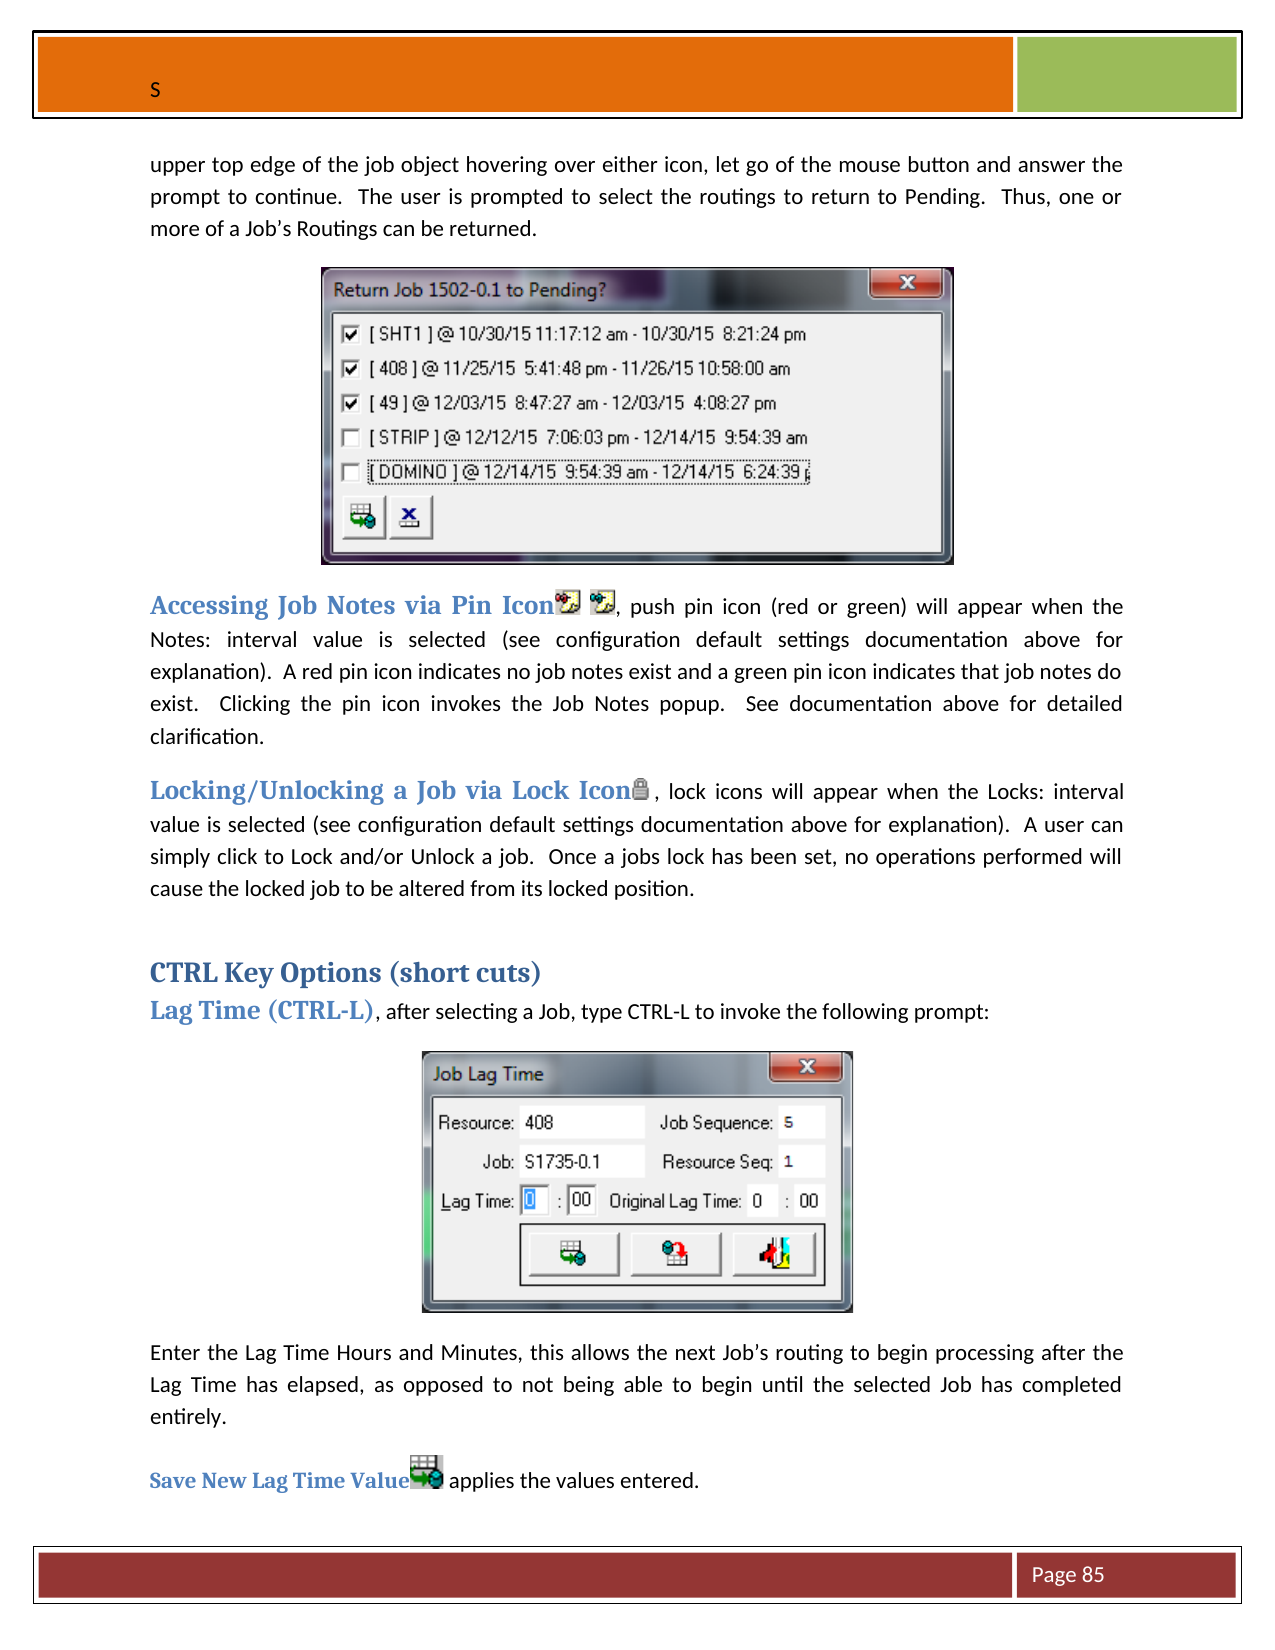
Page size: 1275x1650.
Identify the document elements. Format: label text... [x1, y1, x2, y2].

picture [321, 267, 954, 565]
text Enter the Lag Time Hours and Minutes, this allows the next Job’s routing to begin processing after the Lag Time has elapsed, as opposed to not being able to begin until the selected Job has completed entirely. [150, 1338, 1125, 1430]
text Save New Lag Time Value applies the values entered. [150, 1455, 1125, 1494]
picture [410, 1455, 444, 1489]
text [150, 150, 1125, 242]
picture [632, 778, 654, 800]
picture [590, 589, 616, 615]
picture [555, 589, 581, 615]
subtitle CTRL Key Options (short cuts) [150, 957, 1125, 990]
text Locking/Unlocking a Job via Lock Icon, lock icons will appear when the Locks: interval value is selected (see configuration default settings documentation above for explanation). A user can simply click to Lock and/or Unlock a job. Once a jobs lock has been set, no operations performed will cause the locked job to be altered from its locked position. [150, 775, 1125, 902]
text Accessing Job Notes via Pin Icon , push pin icon (red or green) will appear when the Notes: interval value is selected (see configuration default settings documentation above for explanation). A red pin icon indicates no job notes exist and a green pin icon indicates that job notes do exist. Clicking the pin icon invokes the Job Notes popup. See documentation above for detailed clarification. [150, 589, 1125, 750]
text Lag Time (CTRL-L), after selecting a Job, type CTRL-L to invoke the following prompt: [150, 995, 1125, 1026]
picture [421, 1051, 854, 1313]
